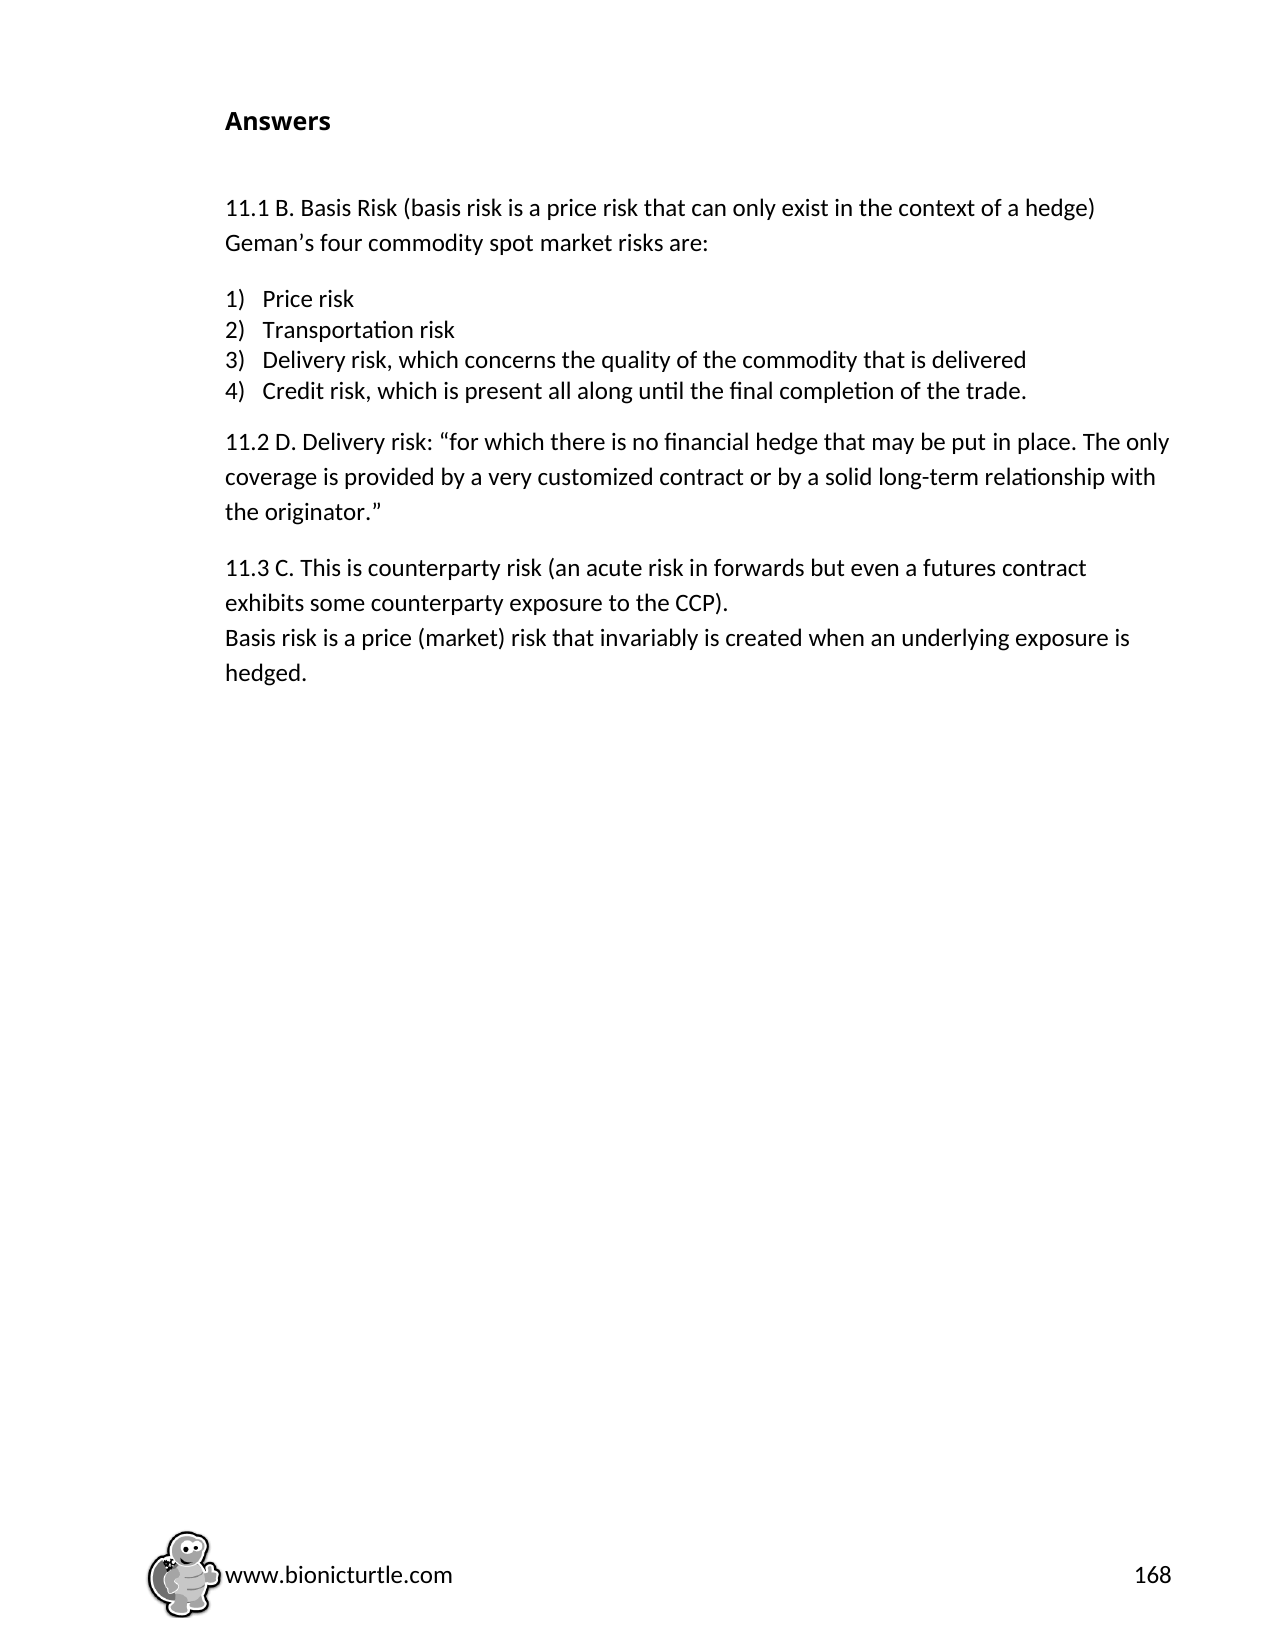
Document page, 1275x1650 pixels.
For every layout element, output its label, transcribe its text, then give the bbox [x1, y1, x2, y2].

list Delivery risk, which concerns the quality of the commodity that is delivered [225, 344, 1172, 375]
text 11.1 B. Basis Risk (basis risk is a price risk that can only exist in the context of a hedge) Geman’s four commodity spot market risks are: [225, 192, 1172, 258]
text 11.2 D. Delivery risk: “for which there is no financial hedge that may be put in place. The only coverage is provided by a very customized contract or by a solid long-term relationship with the originator.” [225, 426, 1172, 527]
list Price risk [225, 283, 1172, 314]
subtitle Answers [225, 103, 1172, 172]
list Credit risk, which is present all along until the final completion of the trade. [225, 375, 1172, 405]
text 11.3 C. This is counterparty risk (an acute risk in forwards but even a futures contract exhibits some counterparty exposure to the CCP). Basis risk is a price (market) risk that invariably is created when an underlying exposure is hedged. [225, 552, 1172, 688]
list Transportation risk [225, 314, 1172, 344]
